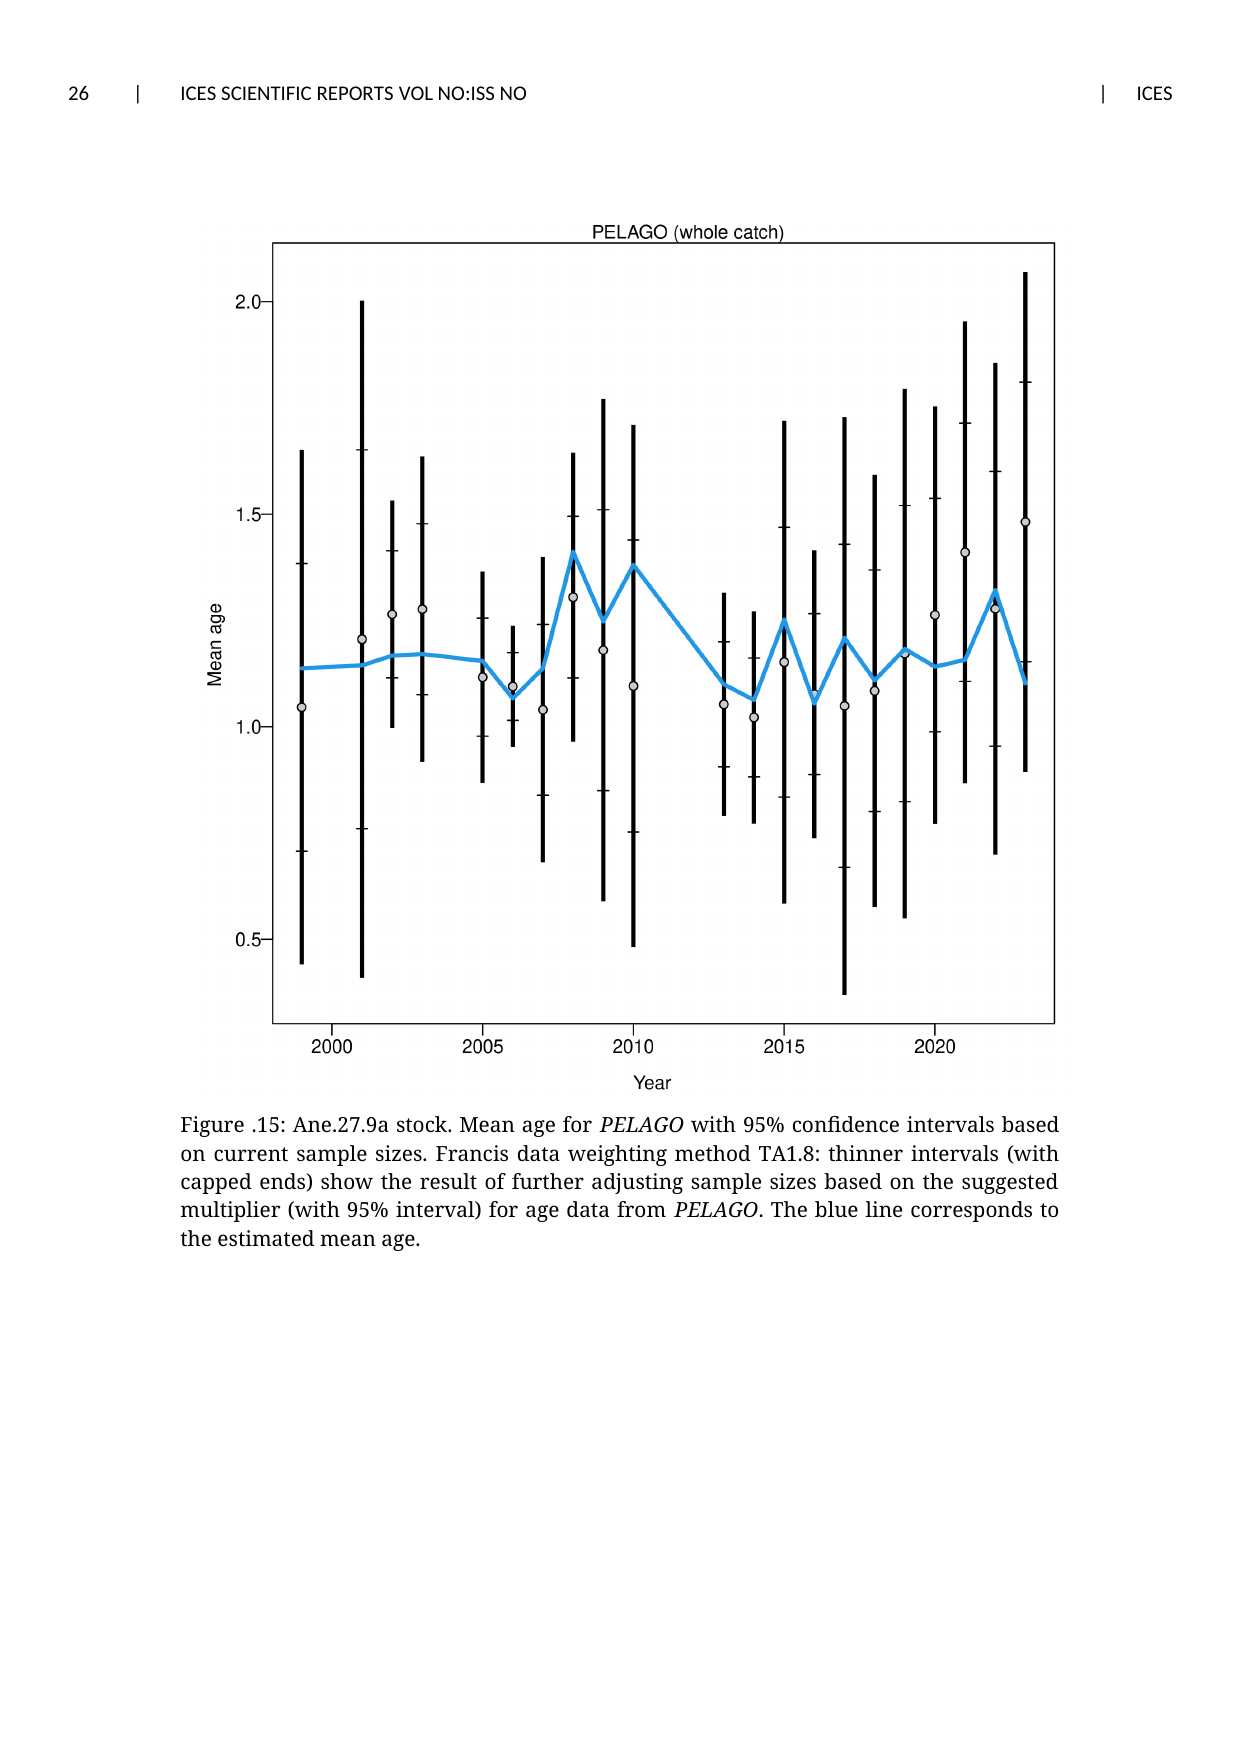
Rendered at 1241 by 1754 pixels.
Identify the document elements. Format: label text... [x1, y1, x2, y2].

picture [198, 218, 1079, 1098]
text Figure .: Ane.27.9a stock. Mean age for PELAGO with 95% confidence intervals based on current sample sizes. Francis data weighting method TA1.8: thinner intervals (with capped ends) show the result of further adjusting sample sizes based on the suggested multiplier (with 95% interval) for age data from PELAGO. The blue line corresponds to the estimated mean age. [180, 1110, 1060, 1252]
